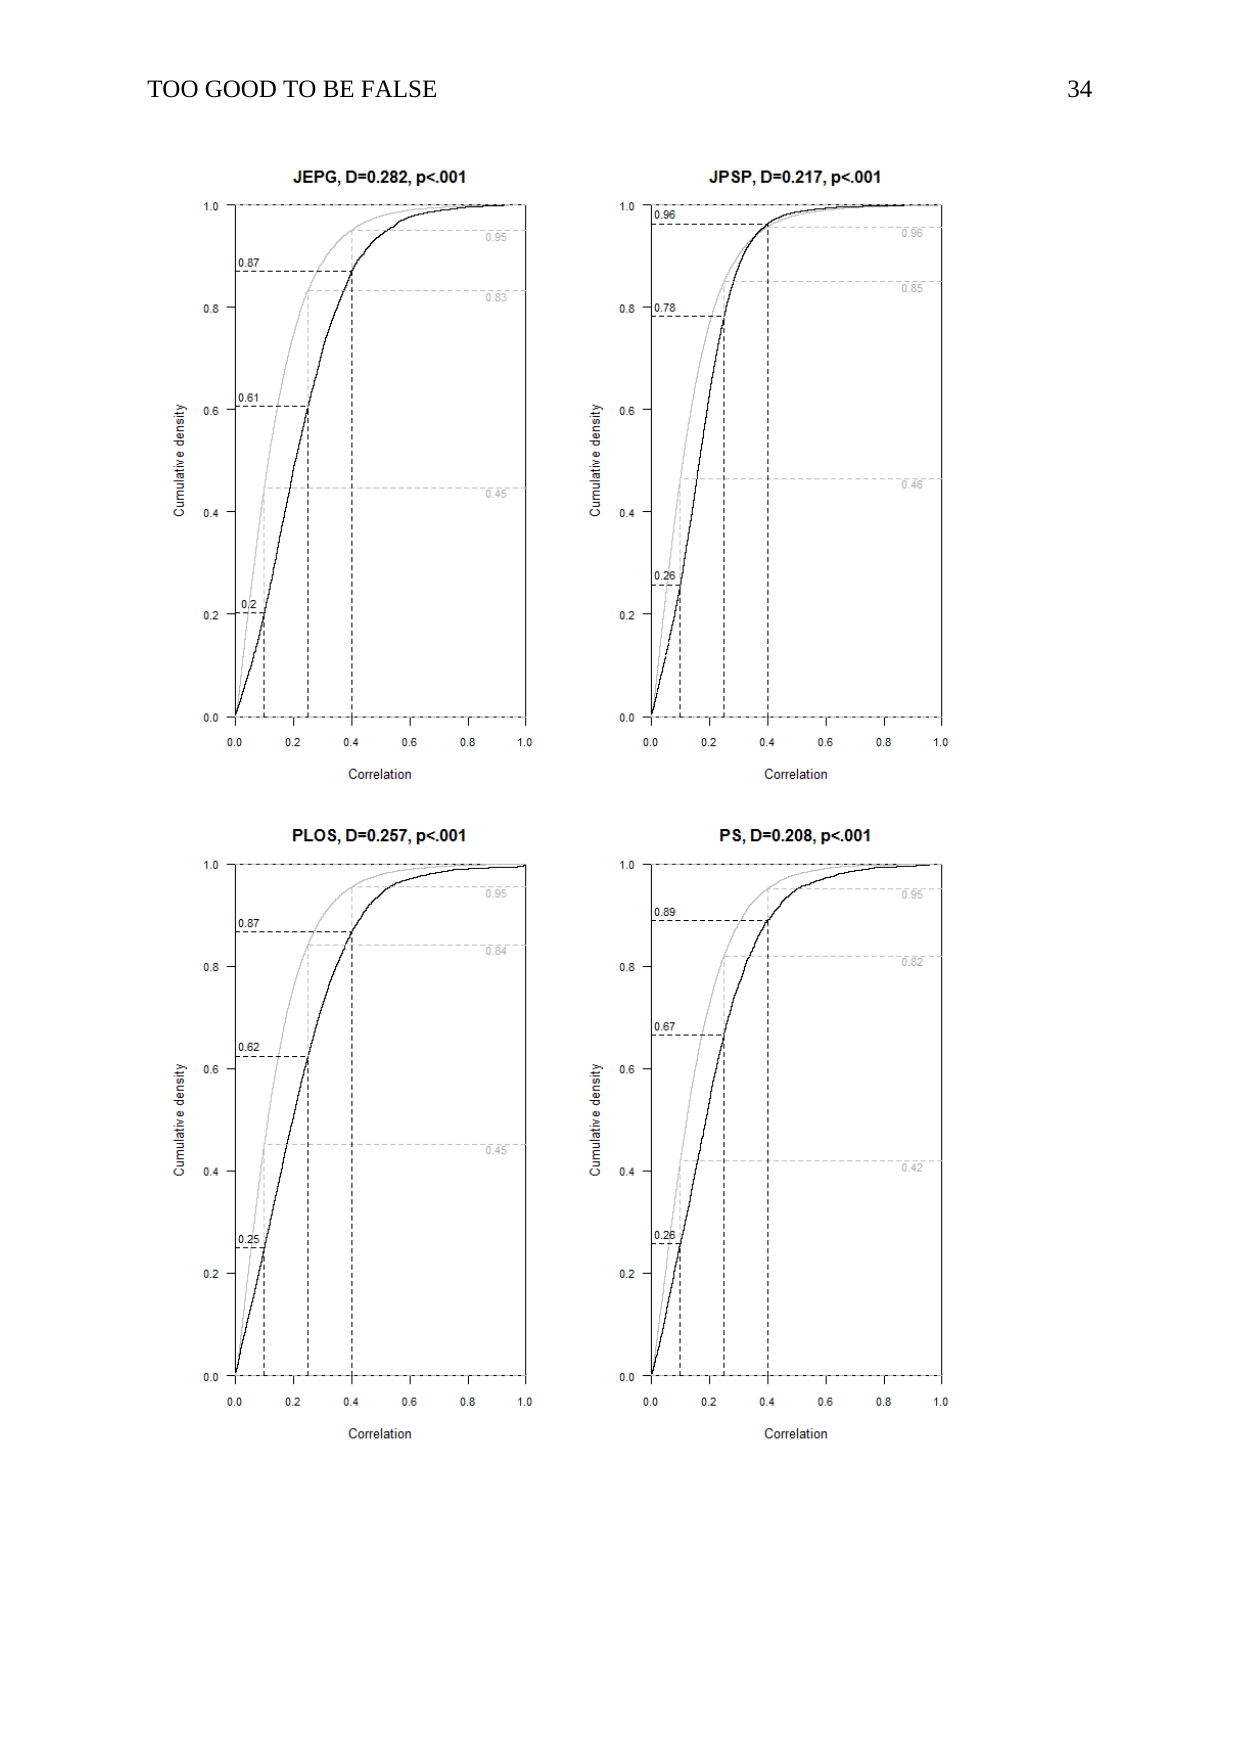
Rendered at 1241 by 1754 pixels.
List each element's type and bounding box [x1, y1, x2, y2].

picture [147, 147, 979, 1464]
